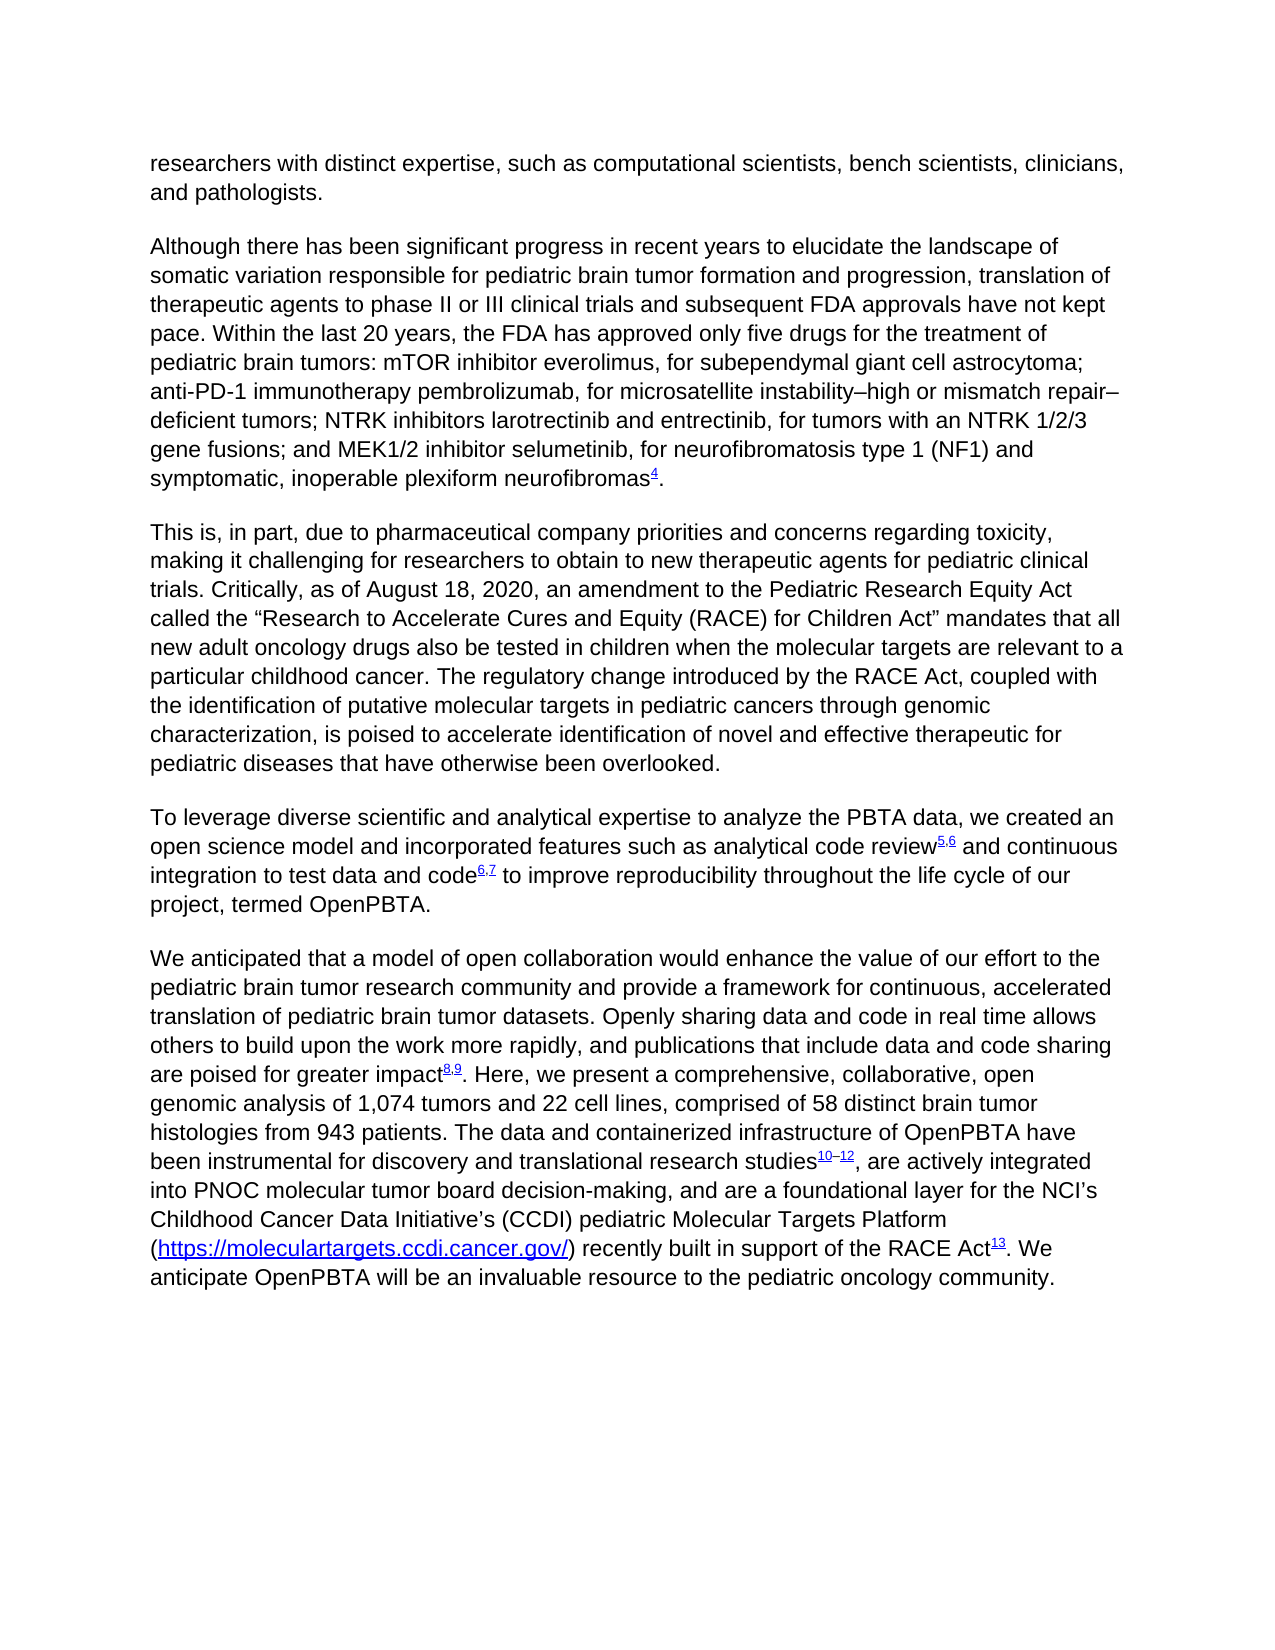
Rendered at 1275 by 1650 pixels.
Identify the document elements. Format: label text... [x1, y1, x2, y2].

text This is, in part, due to pharmaceutical company priorities and concerns regarding toxicity, making it challenging for researchers to obtain to new therapeutic agents for pediatric clinical trials. Critically, as of August 18, 2020, an amendment to the Pediatric Research Equity Act called the “Research to Accelerate Cures and Equity (RACE) for Children Act” mandates that all new adult oncology drugs also be tested in children when the molecular targets are relevant to a particular childhood cancer. The regulatory change introduced by the RACE Act, coupled with the identification of putative molecular targets in pediatric cancers through genomic characterization, is poised to accelerate identification of novel and effective therapeutic for pediatric diseases that have otherwise been overlooked. [150, 518, 1125, 777]
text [150, 150, 1125, 205]
text Although there has been significant progress in recent years to elucidate the landscape of somatic variation responsible for pediatric brain tumor formation and progression, translation of therapeutic agents to phase II or III clinical trials and subsequent FDA approvals have not kept pace. Within the last 20 years, the FDA has approved only five drugs for the treatment of pediatric brain tumors: mTOR inhibitor everolimus, for subependymal giant cell astrocytoma; anti-PD-1 immunotherapy pembrolizumab, for microsatellite instability–high or mismatch repair–deficient tumors; NTRK inhibitors larotrectinib and entrectinib, for tumors with an NTRK 1/2/3 gene fusions; and MEK1/2 inhibitor selumetinib, for neurofibromatosis type 1 (NF1) and symptomatic, inoperable plexiform neurofibromas4. [150, 233, 1125, 491]
text To leverage diverse scientific and analytical expertise to analyze the PBTA data, we created an open science model and incorporated features such as analytical code review5,6 and continuous integration to test data and code6,7 to improve reproducibility throughout the life cycle of our project, termed OpenPBTA. [150, 804, 1125, 917]
text We anticipated that a model of open collaboration would enhance the value of our effort to the pediatric brain tumor research community and provide a framework for continuous, accelerated translation of pediatric brain tumor datasets. Openly sharing data and code in real time allows others to build upon the work more rapidly, and publications that include data and code sharing are poised for greater impact8,9. Here, we present a comprehensive, collaborative, open genomic analysis of 1,074 tumors and 22 cell lines, comprised of 58 distinct brain tumor histologies from 943 patients. The data and containerized infrastructure of OpenPBTA have been instrumental for discovery and translational research studies10–12, are actively integrated into PNOC molecular tumor board decision-making, and are a foundational layer for the NCI’s Childhood Cancer Data Initiative’s (CCDI) pediatric Molecular Targets Platform (https://moleculartargets.ccdi.cancer.gov/) recently built in support of the RACE Act13. We anticipate OpenPBTA will be an invaluable resource to the pediatric oncology community. [150, 945, 1125, 1290]
